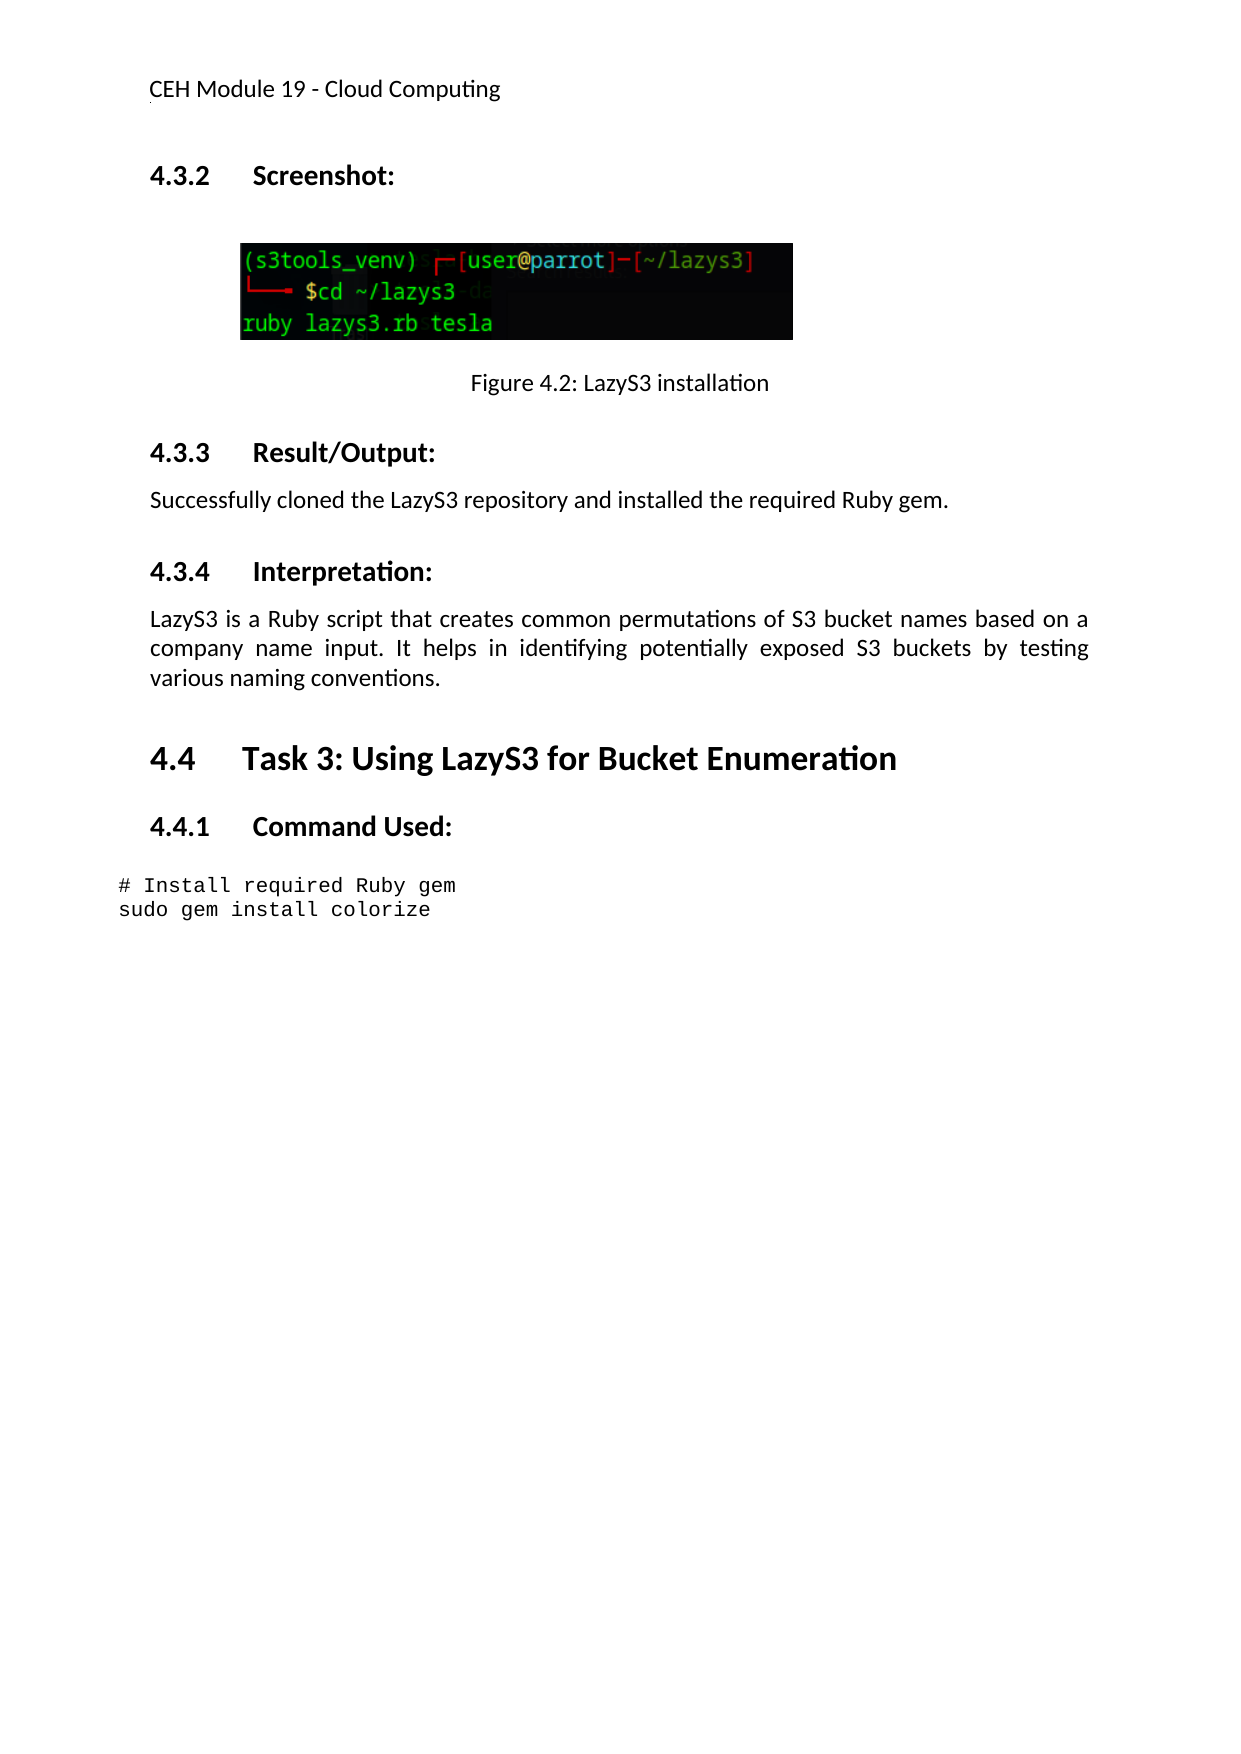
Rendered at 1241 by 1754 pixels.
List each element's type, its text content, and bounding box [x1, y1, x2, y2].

picture [240, 243, 793, 340]
subtitle Task 3: Using LazyS3 for Bucket Enumeration [150, 736, 1122, 779]
subtitle Command Used: [150, 808, 1122, 844]
text sudo gem install colorize [118, 899, 1122, 923]
text # Install required Ruby gem [118, 875, 1122, 899]
subtitle Screenshot: [150, 157, 1122, 192]
subtitle Interpretation: [150, 553, 1122, 588]
text Figure 4.2: LazyS3 installation [118, 268, 1122, 398]
text Successfully cloned the LazyS3 repository and installed the required Ruby gem. [150, 484, 1122, 515]
subtitle Result/Output: [150, 434, 1122, 470]
text LazyS3 is a Ruby script that creates common permutations of S3 bucket names based on a company name input. It helps in identifying potentially exposed S3 buckets by testing various naming conventions. [150, 603, 1090, 693]
